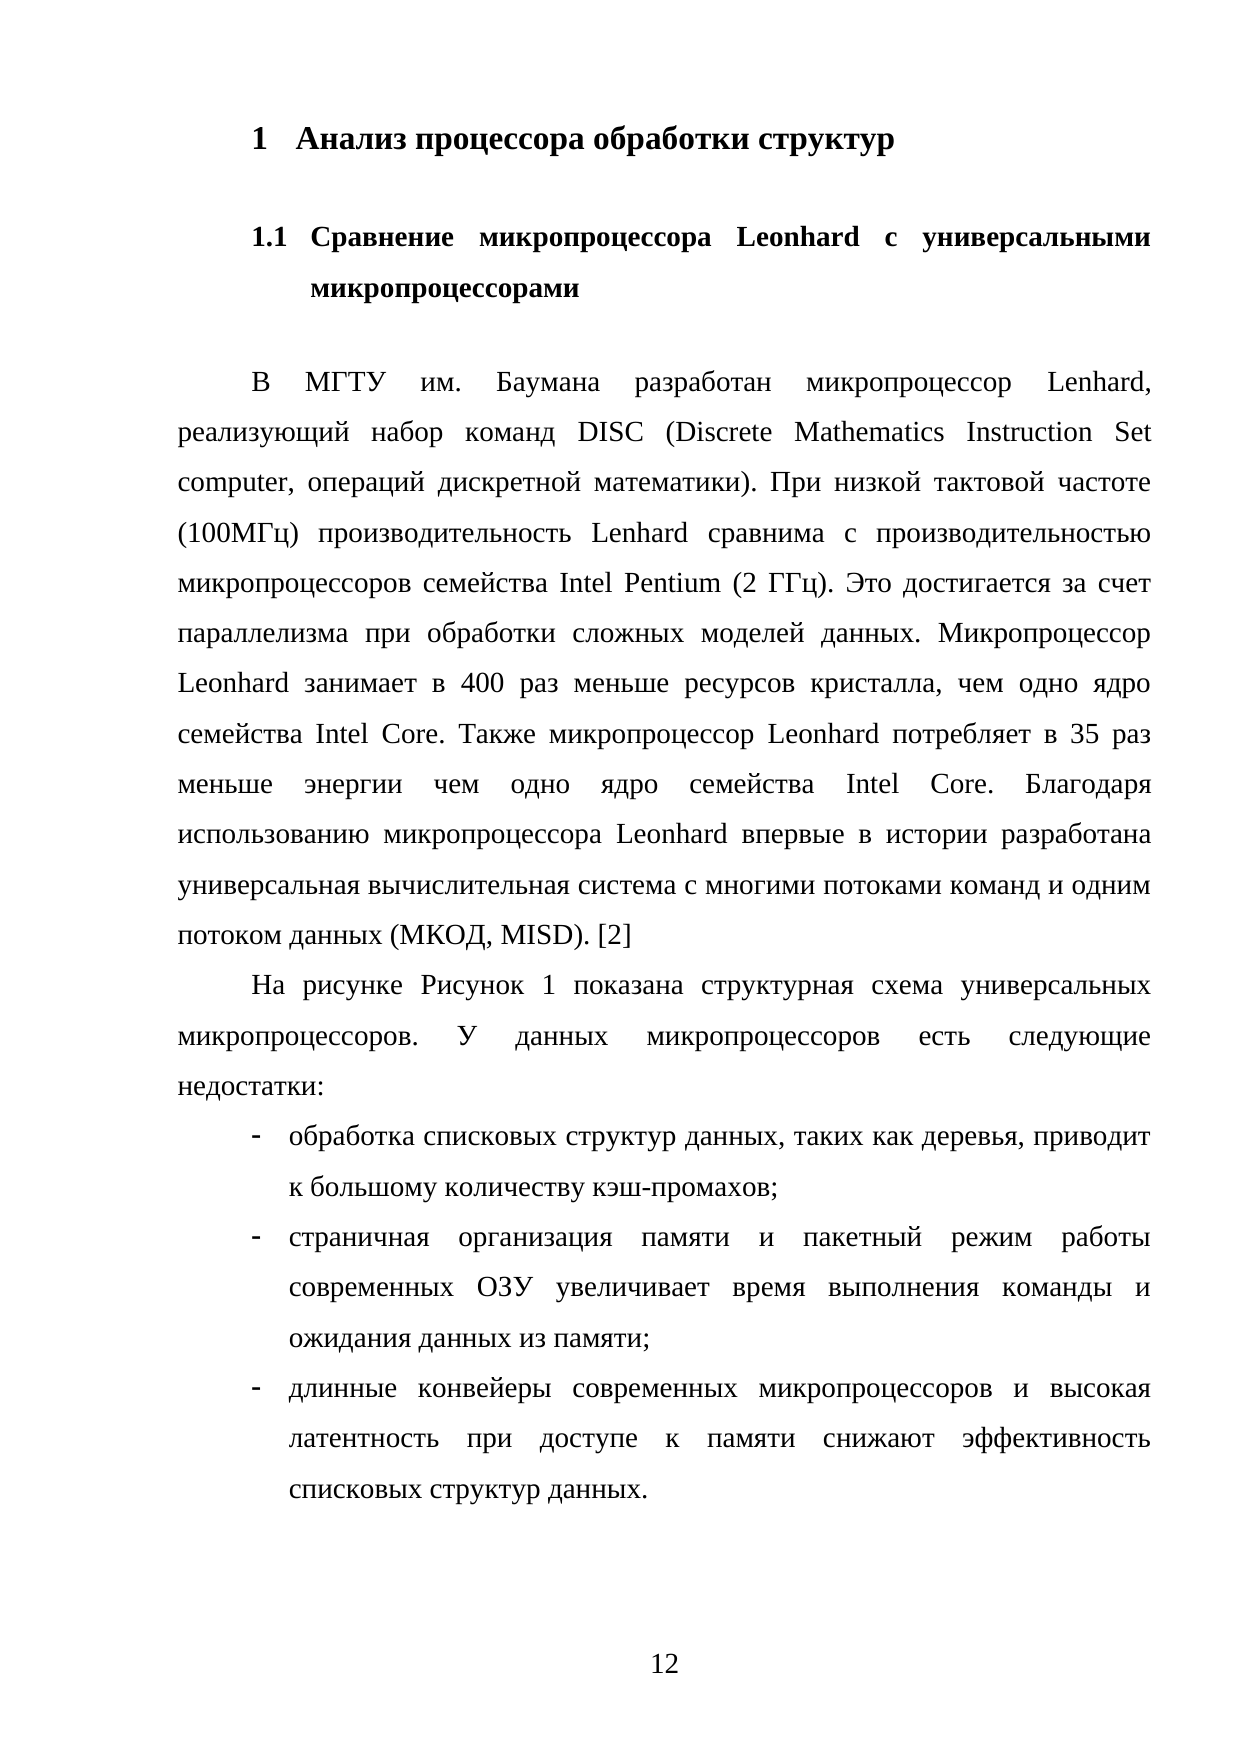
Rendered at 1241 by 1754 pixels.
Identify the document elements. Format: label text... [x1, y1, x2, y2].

text На рисунке Рисунок 1 показана структурная схема универсальных микропроцессоров. У данных микропроцессоров есть следующие недостатки: [177, 967, 1152, 1102]
subtitle Анализ процессора обработки структур [251, 118, 1152, 156]
list страничная организация памяти и пакетный режим работы современных ОЗУ увеличивает время выполнения команды и ожидания данных из памяти; [251, 1219, 1152, 1353]
list обработка списковых структур данных, таких как деревья, приводит к большому количеству кэш-промахов; [251, 1118, 1152, 1202]
subtitle Сравнение микропроцессора Leonhard с универсальными микропроцессорами [251, 219, 1152, 303]
list длинные конвейеры современных микропроцессоров и высокая латентность при доступе к памяти снижают эффективность списковых структур данных. [251, 1370, 1152, 1504]
text В МГТУ им. Баумана разработан микропроцессор Lenhard, реализующий набор команд DISC (Discrete Mathematics Instruction Set computer, операций дискретной математики). При низкой тактовой частоте (100МГц) производительность Lenhard сравнима с производительностью микропроцессоров семейства Intel Pentium (2 ГГц). Это достигается за счет параллелизма при обработки сложных моделей данных. Микропроцессор Leonhard занимает в 400 раз меньше ресурсов кристалла, чем одно ядро семейства Intel Core. Также микропроцессор Leonhard потребляет в 35 раз меньше энергии чем одно ядро семейства Intel Core. Благодаря использованию микропроцессора Leonhard впервые в истории разработана универсальная вычислительная система с многими потоками команд и одним потоком данных (МКОД, MISD). [2] [177, 364, 1152, 951]
